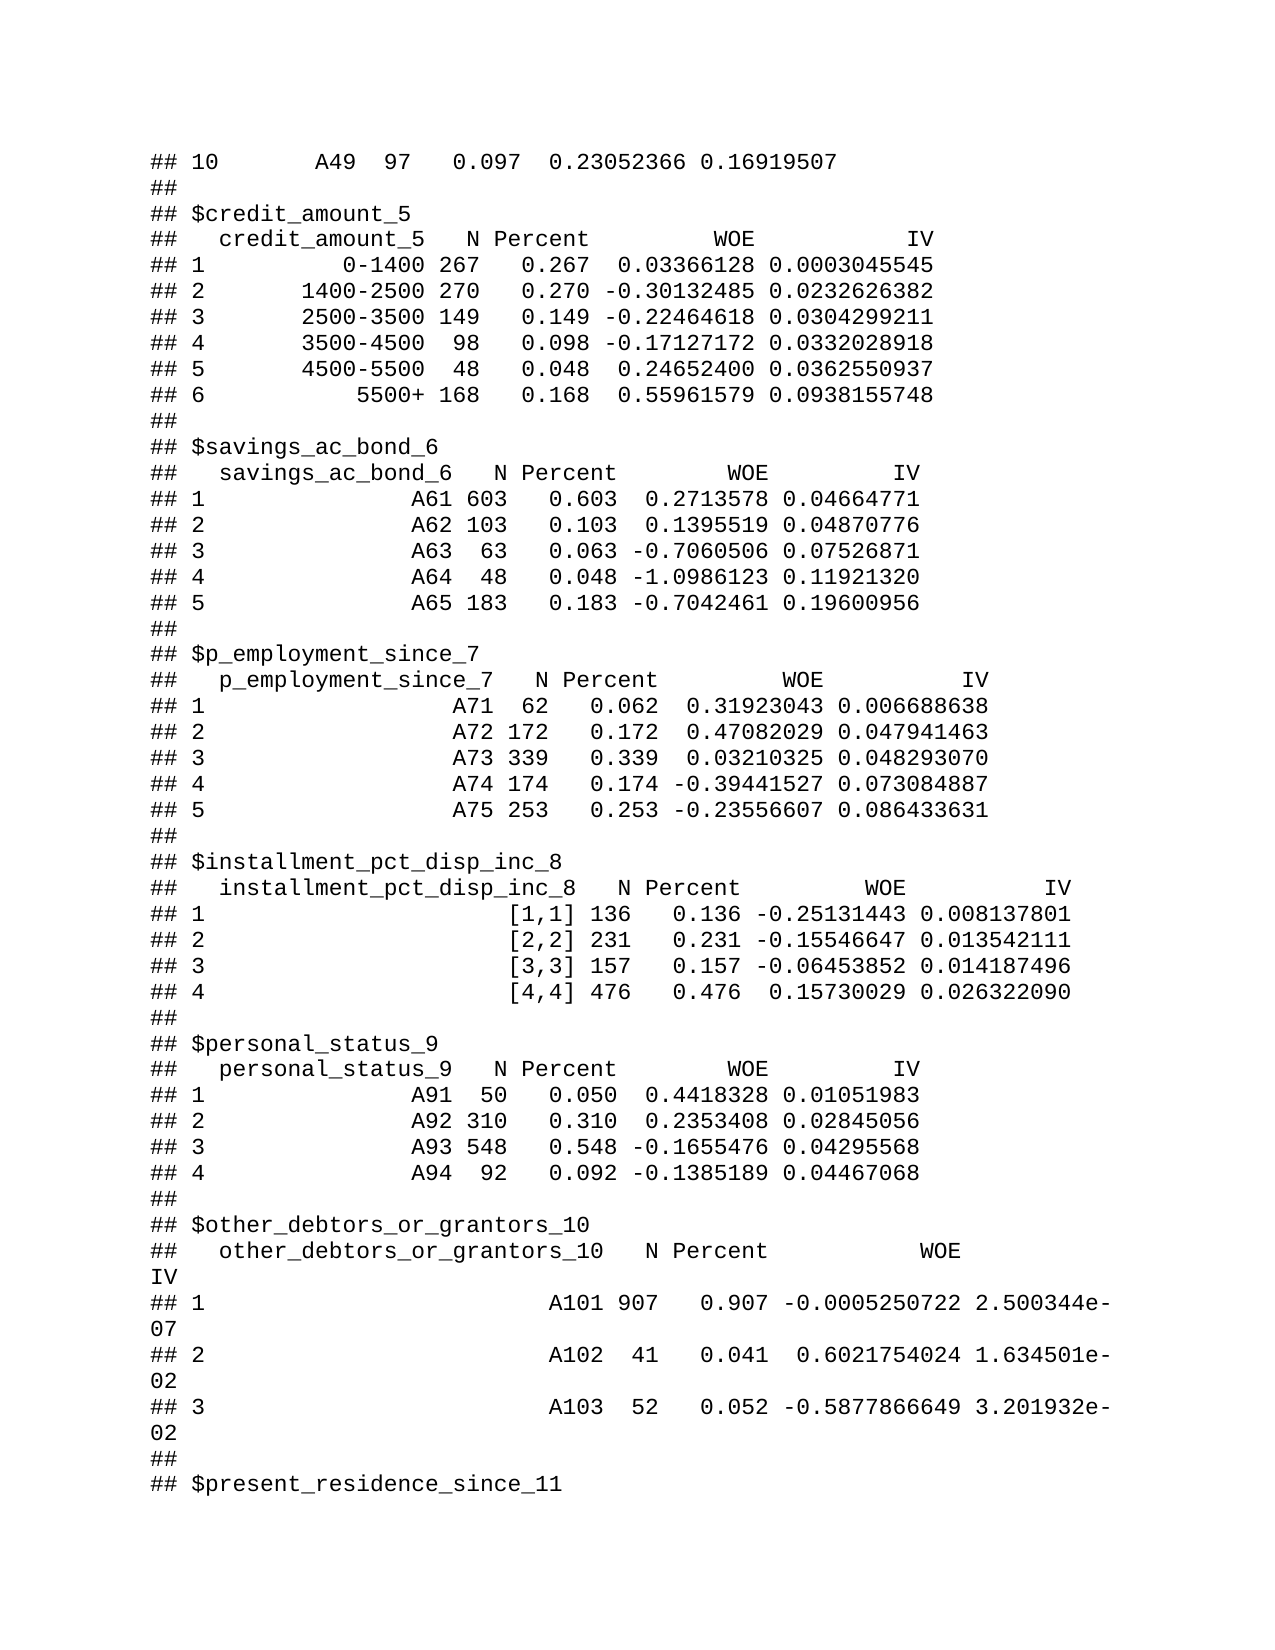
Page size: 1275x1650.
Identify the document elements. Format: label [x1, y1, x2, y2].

text [150, 150, 1125, 1499]
